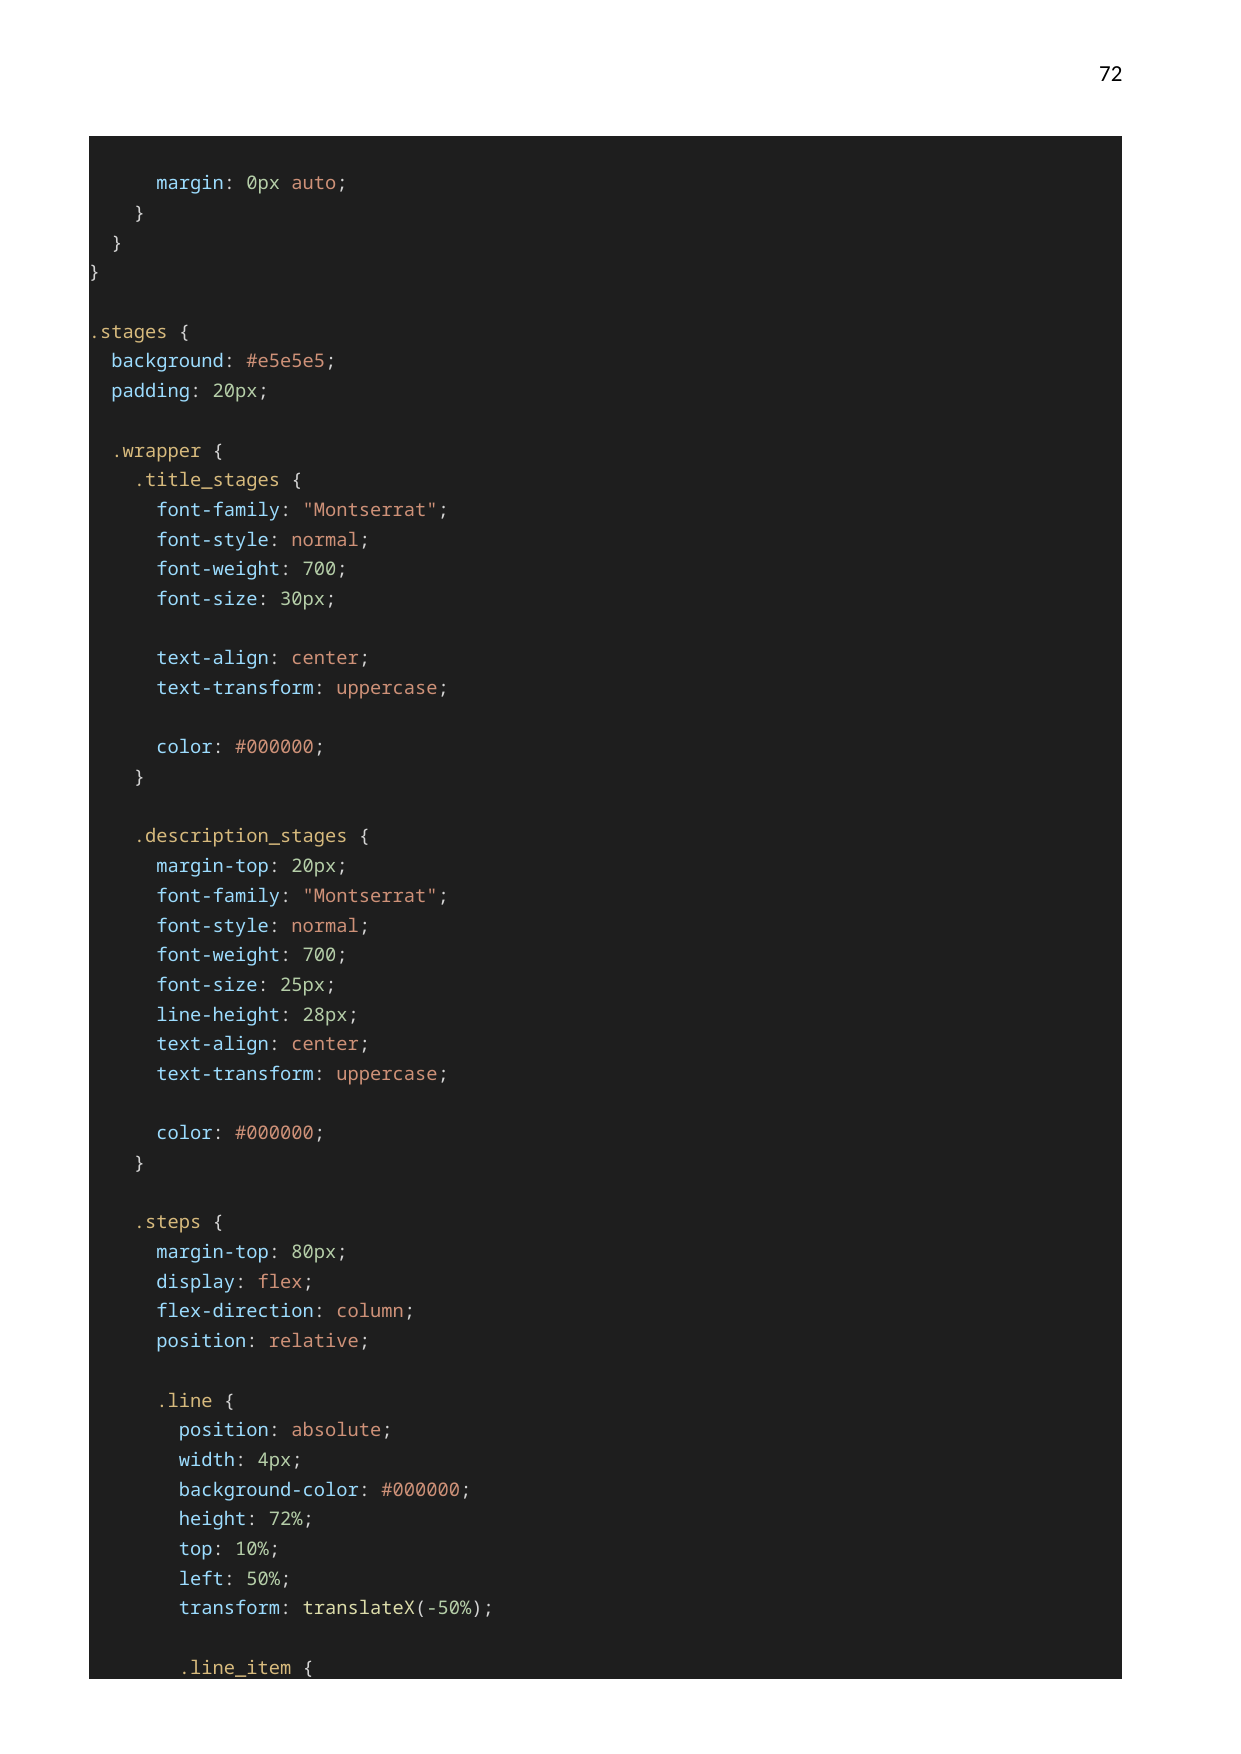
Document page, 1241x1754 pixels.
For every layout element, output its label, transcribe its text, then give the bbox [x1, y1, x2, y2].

text font-family: "Montserrat"; [89, 878, 1122, 908]
text height: 72%; [89, 1501, 1122, 1531]
text background-color: #000000; [89, 1472, 1122, 1501]
text color: #000000; [89, 1116, 1122, 1145]
text } [89, 254, 1122, 284]
text font-family: "Montserrat"; [89, 492, 1122, 522]
text margin: 0px auto; [89, 166, 1122, 195]
text font-weight: 700; [89, 937, 1122, 967]
text font-style: normal; [89, 522, 1122, 551]
text left: 50%; [89, 1561, 1122, 1591]
text font-size: 25px; [89, 967, 1122, 997]
text flex-direction: column; [89, 1294, 1122, 1323]
text top: 10%; [89, 1531, 1122, 1561]
text } [89, 225, 1122, 254]
text text-align: center; [89, 1026, 1122, 1056]
text position: relative; [89, 1323, 1122, 1353]
text text-align: center; [89, 641, 1122, 670]
text } [89, 1145, 1122, 1175]
text .line_item { [89, 1650, 1122, 1679]
text .steps { [89, 1204, 1122, 1234]
text line-height: 28px; [89, 997, 1122, 1026]
text width: 4px; [89, 1442, 1122, 1472]
text background: #e5e5e5; [89, 344, 1122, 373]
text display: flex; [89, 1264, 1122, 1294]
text font-weight: 700; [89, 551, 1122, 581]
text } [89, 195, 1122, 225]
text transform: translateX(-50%); [89, 1591, 1122, 1620]
text position: absolute; [89, 1412, 1122, 1442]
text .line { [89, 1383, 1122, 1412]
text font-size: 30px; [89, 581, 1122, 611]
text .title_stages { [89, 462, 1122, 492]
text .description_stages { [89, 819, 1122, 848]
text text-transform: uppercase; [89, 670, 1122, 700]
text margin-top: 20px; [89, 848, 1122, 878]
text padding: 20px; [89, 373, 1122, 403]
text margin-top: 80px; [89, 1234, 1122, 1264]
text text-transform: uppercase; [89, 1056, 1122, 1086]
text color: #000000; [89, 729, 1122, 759]
text } [89, 759, 1122, 789]
text .stages { [89, 314, 1122, 344]
text font-style: normal; [89, 908, 1122, 937]
text .wrapper { [89, 433, 1122, 462]
